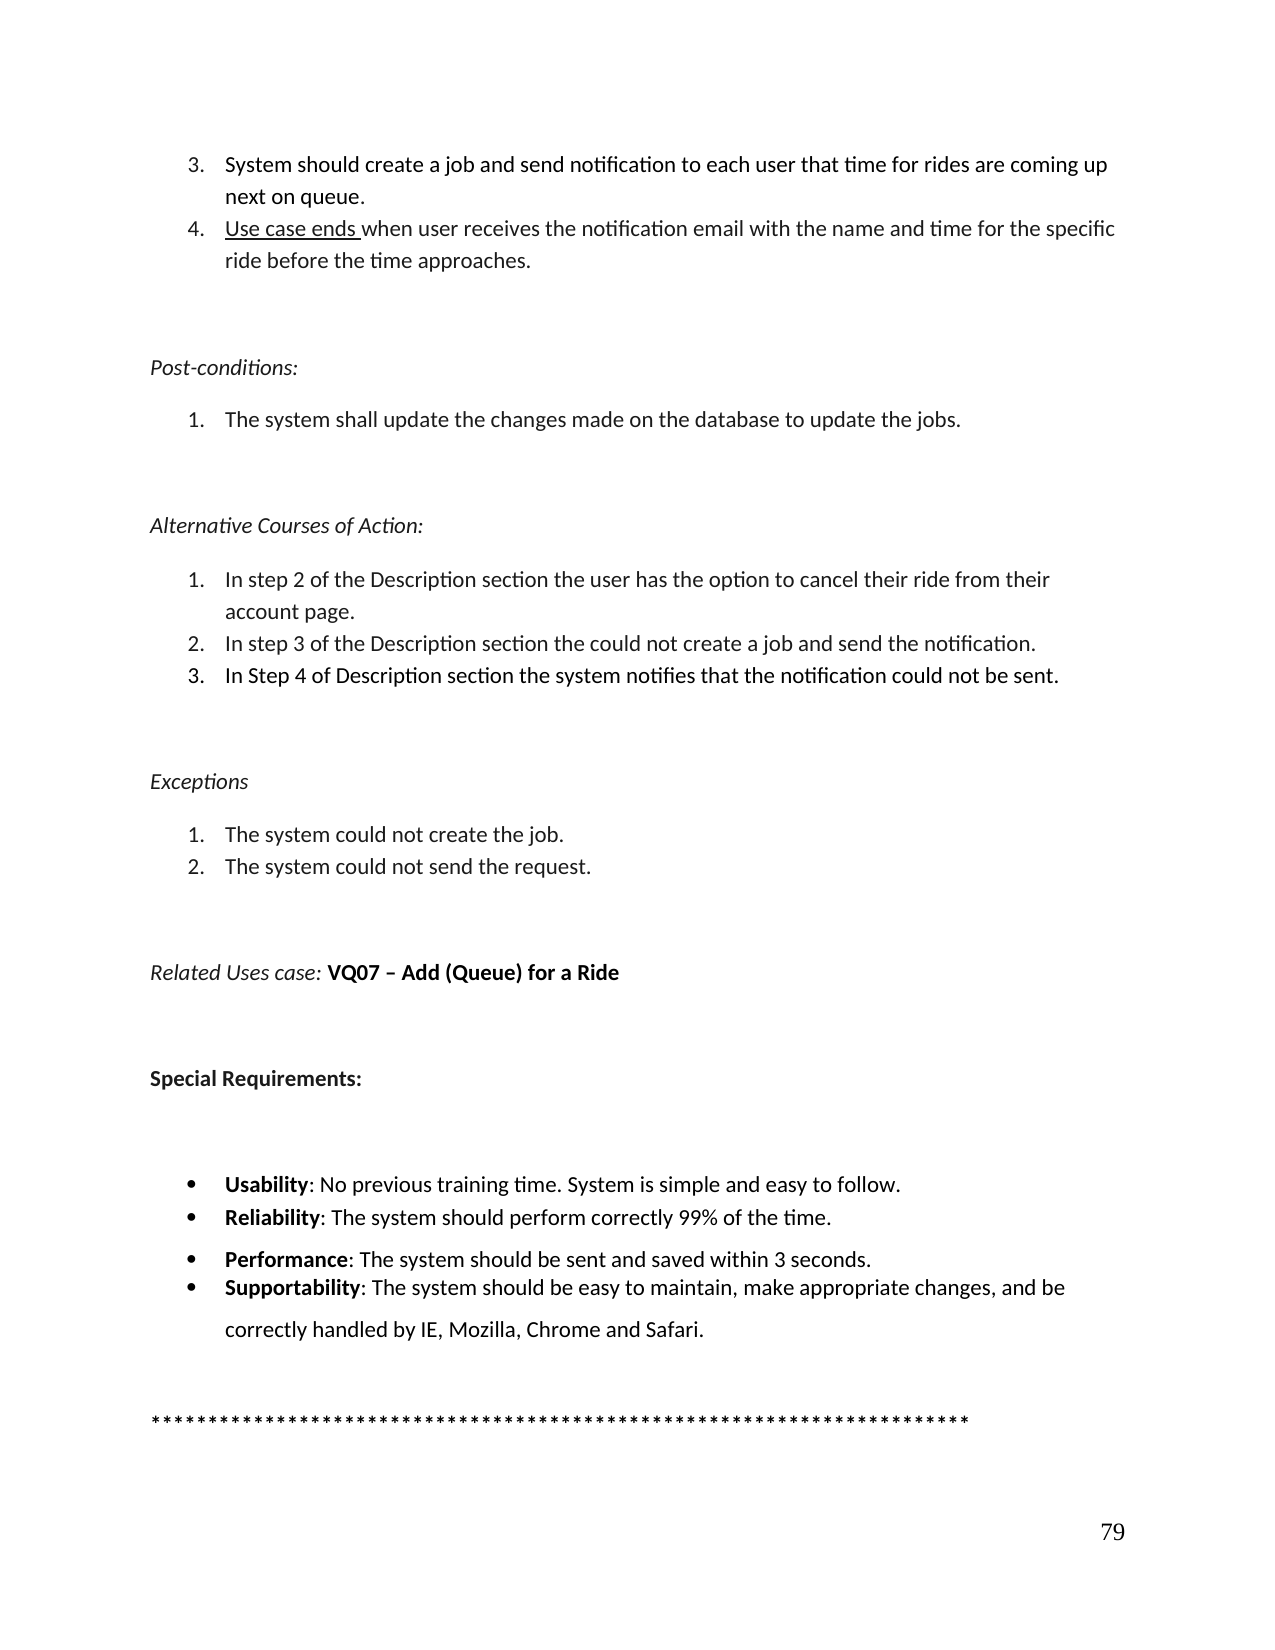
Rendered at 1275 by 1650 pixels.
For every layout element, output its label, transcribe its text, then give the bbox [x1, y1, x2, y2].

list The system shall update the changes made on the database to update the jobs. [187, 406, 1125, 434]
list Performance: The system should be sent and saved within 3 seconds. [187, 1245, 1125, 1273]
list In Step 4 of Description section the system notifies that the notification could not be sent. [187, 661, 1125, 689]
list The system could not send the request. [187, 852, 1125, 881]
list Use case ends when user receives the notification email with the name and time for the specific ride before the time approaches. [187, 214, 1125, 274]
list In step 3 of the Description section the could not create a job and send the notification. [187, 629, 1125, 657]
text Exceptions [150, 767, 1125, 795]
text ************************************************************************ [150, 1410, 1125, 1438]
list Reliability: The system should perform correctly 99% of the time. [187, 1203, 1125, 1231]
text Post-conditions: [150, 353, 1125, 381]
list In step 2 of the Description section the user has the option to cancel their ride from their account page. [187, 565, 1125, 625]
list The system could not create the job. [187, 820, 1125, 848]
list Supportability: The system should be easy to maintain, make appropriate changes, and be correctly handled by IE, Mozilla, Chrome and Safari. [187, 1273, 1125, 1343]
text Related Uses case: VQ07 – Add (Queue) for a Ride [150, 958, 1125, 987]
text Alternative Courses of Action: [150, 512, 1125, 540]
list System should create a job and send notification to each user that time for rides are coming up next on queue. [187, 150, 1125, 210]
list Usability: No previous training time. System is simple and easy to follow. [187, 1171, 1125, 1199]
text Special Requirements: [150, 1064, 1125, 1093]
